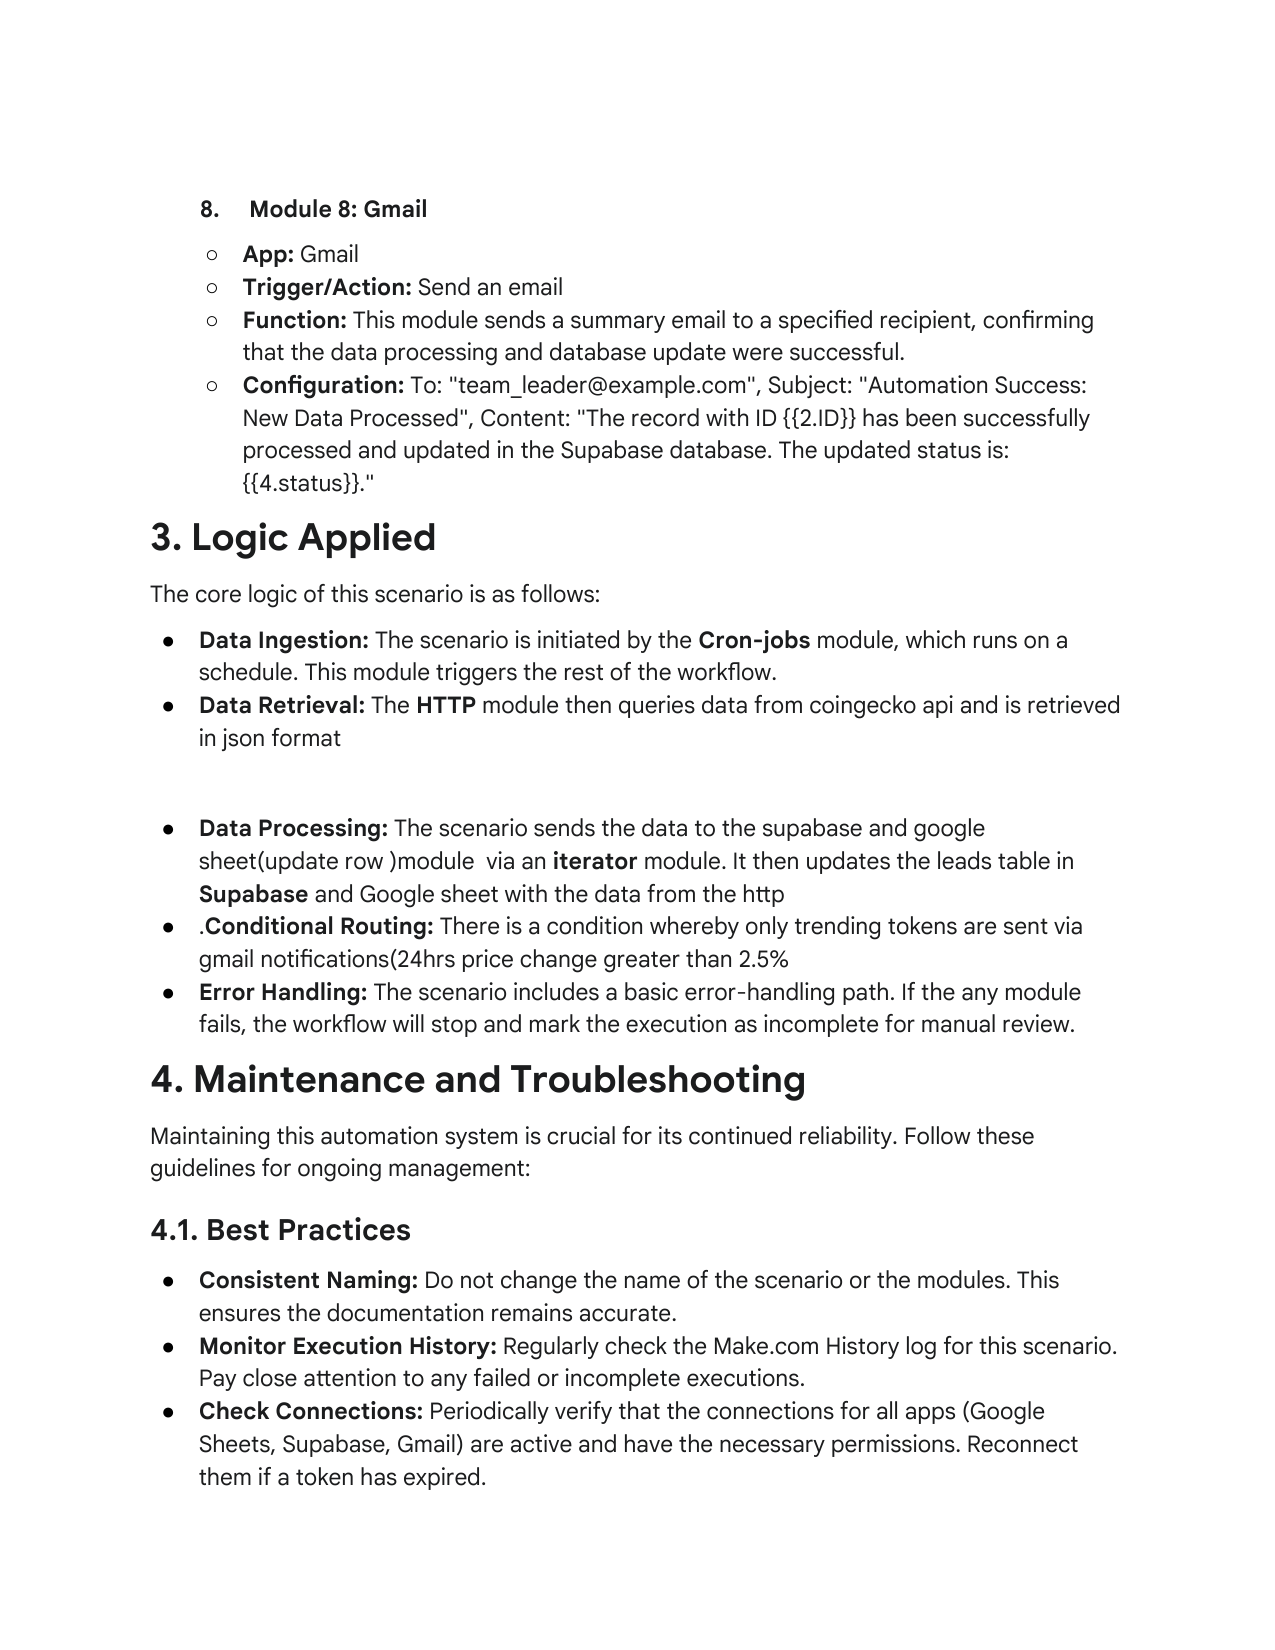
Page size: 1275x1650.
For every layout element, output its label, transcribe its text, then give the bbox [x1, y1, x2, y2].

subtitle 3. Logic Applied [150, 514, 1125, 562]
list Monitor Execution History: Regularly check the Make.com History log for this scenario. Pay close attention to any failed or incomplete executions. [161, 1332, 1125, 1393]
list Consistent Naming: Do not change the name of the scenario or the modules. This ensures the documentation remains accurate. [161, 1266, 1125, 1328]
list Data Processing: The scenario sends the data to the supabase and google sheet(update row )module via an iterator module. It then updates the leads table in Supabase and Google sheet with the data from the http [161, 814, 1125, 908]
list Trigger/Action: Send an email [205, 273, 1125, 302]
list .Conditional Routing: There is a condition whereby only trending tokens are sent via gmail notifications(24hrs price change greater than 2.5% [161, 912, 1125, 974]
text The core logic of this scenario is as follows: [150, 581, 1125, 609]
list Function: This module sends a summary email to a specified recipient, confirming that the data processing and database update were successful. [205, 306, 1125, 367]
list Data Ingestion: The scenario is initiated by the Cron-jobs module, which runs on a schedule. This module triggers the rest of the workflow. [161, 626, 1125, 687]
subtitle 4. Maintenance and Troubleshooting [150, 1056, 1125, 1103]
list App: Gmail [205, 240, 1125, 269]
list Configuration: To: "team_leader@example.com", Subject: "Automation Success: New Data Processed", Content: "The record with ID {{2.ID}} has been successfully processed and updated in the Supabase database. The updated status is: {{4.status}}." [205, 371, 1125, 498]
list Check Connections: Periodically verify that the connections for all apps (Google Sheets, Supabase, Gmail) are active and have the necessary permissions. Reconnect them if a token has expired. [161, 1397, 1125, 1491]
subtitle 4.1. Best Practices [150, 1212, 1125, 1249]
text 8. Module 8: Gmail [200, 195, 1125, 224]
list Error Handling: The scenario includes a basic error-handling path. If the any module fails, the workflow will stop and mark the execution as incomplete for manual review. [161, 978, 1125, 1039]
text Maintaining this automation system is crucial for its continued reliability. Follow these guidelines for ongoing management: [150, 1122, 1125, 1183]
list Data Retrieval: The HTTP module then queries data from coingecko api and is retrieved in json format [161, 691, 1125, 753]
